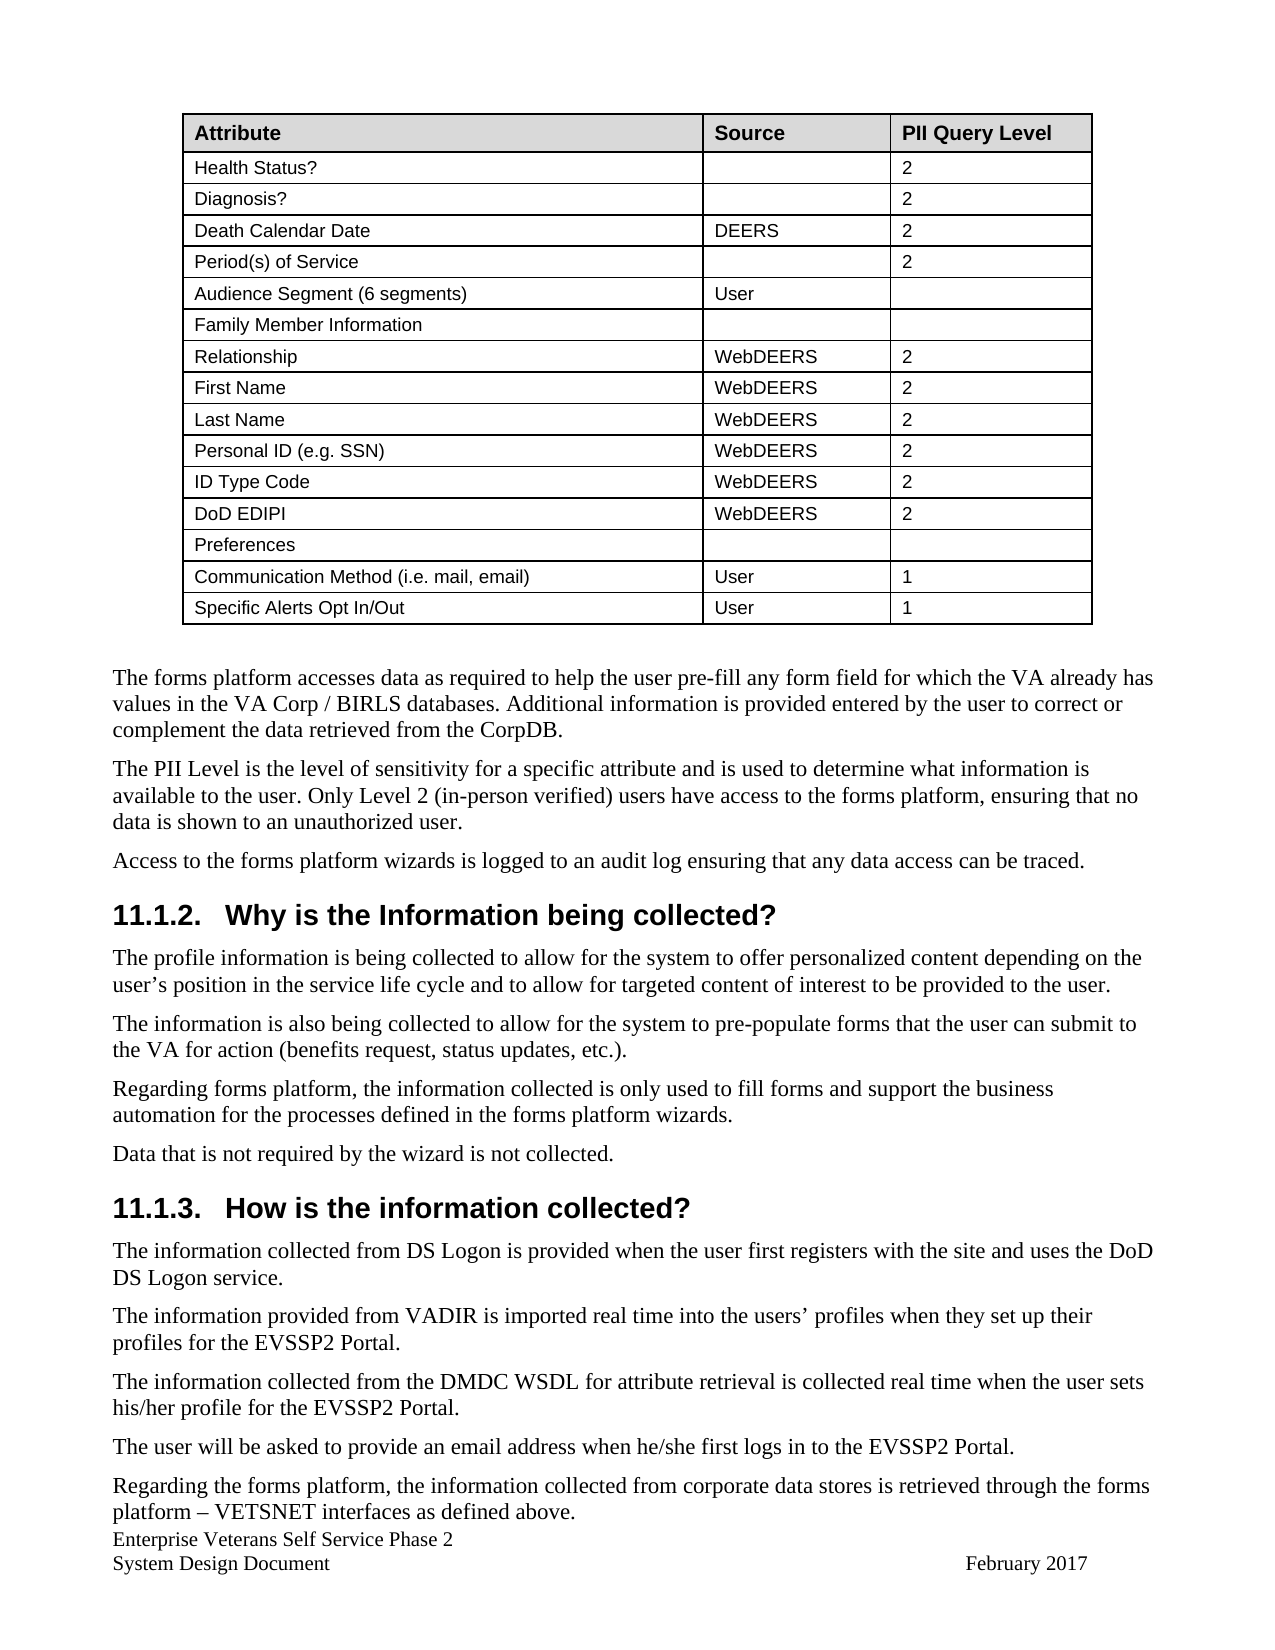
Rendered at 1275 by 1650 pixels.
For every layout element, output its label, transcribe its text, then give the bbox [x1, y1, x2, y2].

table_cell 1 [891, 593, 1091, 623]
table_cell Audience Segment (6 segments) [184, 278, 702, 308]
text The user will be asked to provide an email address when he/she first logs in to the EVSSP2 Portal. [112, 1433, 1162, 1459]
table_cell 2 [891, 153, 1091, 182]
table_cell [891, 530, 1091, 560]
table_cell WebDEERS [704, 467, 890, 497]
table_cell [704, 310, 890, 340]
table_cell [891, 310, 1091, 340]
text The PII Level is the level of sensitivity for a specific attribute and is used to determine what information is available to the user. Only Level 2 (in-person verified) users have access to the forms platform, ensuring that no data is shown to an unauthorized user. [112, 755, 1162, 834]
text The information provided from VADIR is imported real time into the users’ profiles when they set up their profiles for the EVSSP2 Portal. [112, 1303, 1162, 1355]
subtitle How is the information collected? [112, 1191, 1162, 1225]
subtitle Why is the Information being collected? [112, 898, 1162, 932]
table_cell Relationship [184, 341, 702, 371]
table_cell WebDEERS [704, 373, 890, 403]
table_cell 2 [891, 216, 1091, 245]
table_cell User [704, 278, 890, 308]
table_cell 2 [891, 499, 1091, 528]
table_cell [704, 184, 890, 214]
table_cell [891, 278, 1091, 308]
table_cell User [704, 593, 890, 623]
table_cell [704, 247, 890, 277]
table_cell Health Status? [184, 153, 702, 182]
text The information is also being collected to allow for the system to pre-populate forms that the user can submit to the VA for action (benefits request, status updates, etc.). [112, 1009, 1162, 1062]
text Regarding forms platform, the information collected is only used to fill forms and support the business automation for the processes defined in the forms platform wizards. [112, 1075, 1162, 1127]
table_cell 2 [891, 404, 1091, 434]
table_cell Diagnosis? [184, 184, 702, 214]
table_header Attribute [184, 115, 702, 151]
table_cell Family Member Information [184, 310, 702, 340]
table_cell Communication Method (i.e. mail, email) [184, 562, 702, 591]
text Access to the forms platform wizards is logged to an audit log ensuring that any data access can be traced. [112, 847, 1162, 873]
table_cell 2 [891, 247, 1091, 277]
table_cell WebDEERS [704, 436, 890, 466]
table_cell Period(s) of Service [184, 247, 702, 277]
table_cell 1 [891, 562, 1091, 591]
table_cell Personal ID (e.g. SSN) [184, 436, 702, 466]
table_header PII Query Level [891, 115, 1091, 151]
table_cell 2 [891, 436, 1091, 466]
table_cell ID Type Code [184, 467, 702, 497]
table_cell User [704, 562, 890, 591]
table_cell DEERS [704, 216, 890, 245]
text Regarding the forms platform, the information collected from corporate data stores is retrieved through the forms platform – VETSNET interfaces as defined above. [112, 1472, 1162, 1524]
table_cell 2 [891, 373, 1091, 403]
table_cell Specific Alerts Opt In/Out [184, 593, 702, 623]
text The information collected from DS Logon is provided when the user first registers with the site and uses the DoD DS Logon service. [112, 1237, 1162, 1290]
table_header Source [704, 115, 890, 151]
text The information collected from the DMDC WSDL for attribute retrieval is collected real time when the user sets his/her profile for the EVSSP2 Portal. [112, 1368, 1162, 1421]
table_cell 2 [891, 467, 1091, 497]
text The profile information is being collected to allow for the system to offer personalized content depending on the user’s position in the service life cycle and to allow for targeted content of interest to be provided to the user. [112, 944, 1162, 997]
text Data that is not required by the wizard is not collected. [112, 1140, 1162, 1166]
table_cell 2 [891, 184, 1091, 214]
table_cell [704, 153, 890, 182]
table_cell WebDEERS [704, 404, 890, 434]
table_cell First Name [184, 373, 702, 403]
table_cell DoD EDIPI [184, 499, 702, 528]
text The forms platform accesses data as required to help the user pre-fill any form field for which the VA already has values in the VA Corp / BIRLS databases. Additional information is provided entered by the user to correct or complement the data retrieved from the CorpDB. [112, 664, 1162, 743]
table_cell WebDEERS [704, 341, 890, 371]
table_cell WebDEERS [704, 499, 890, 528]
table_cell 2 [891, 341, 1091, 371]
table_cell [704, 530, 890, 560]
table_cell Death Calendar Date [184, 216, 702, 245]
table_cell Last Name [184, 404, 702, 434]
table_cell Preferences [184, 530, 702, 560]
